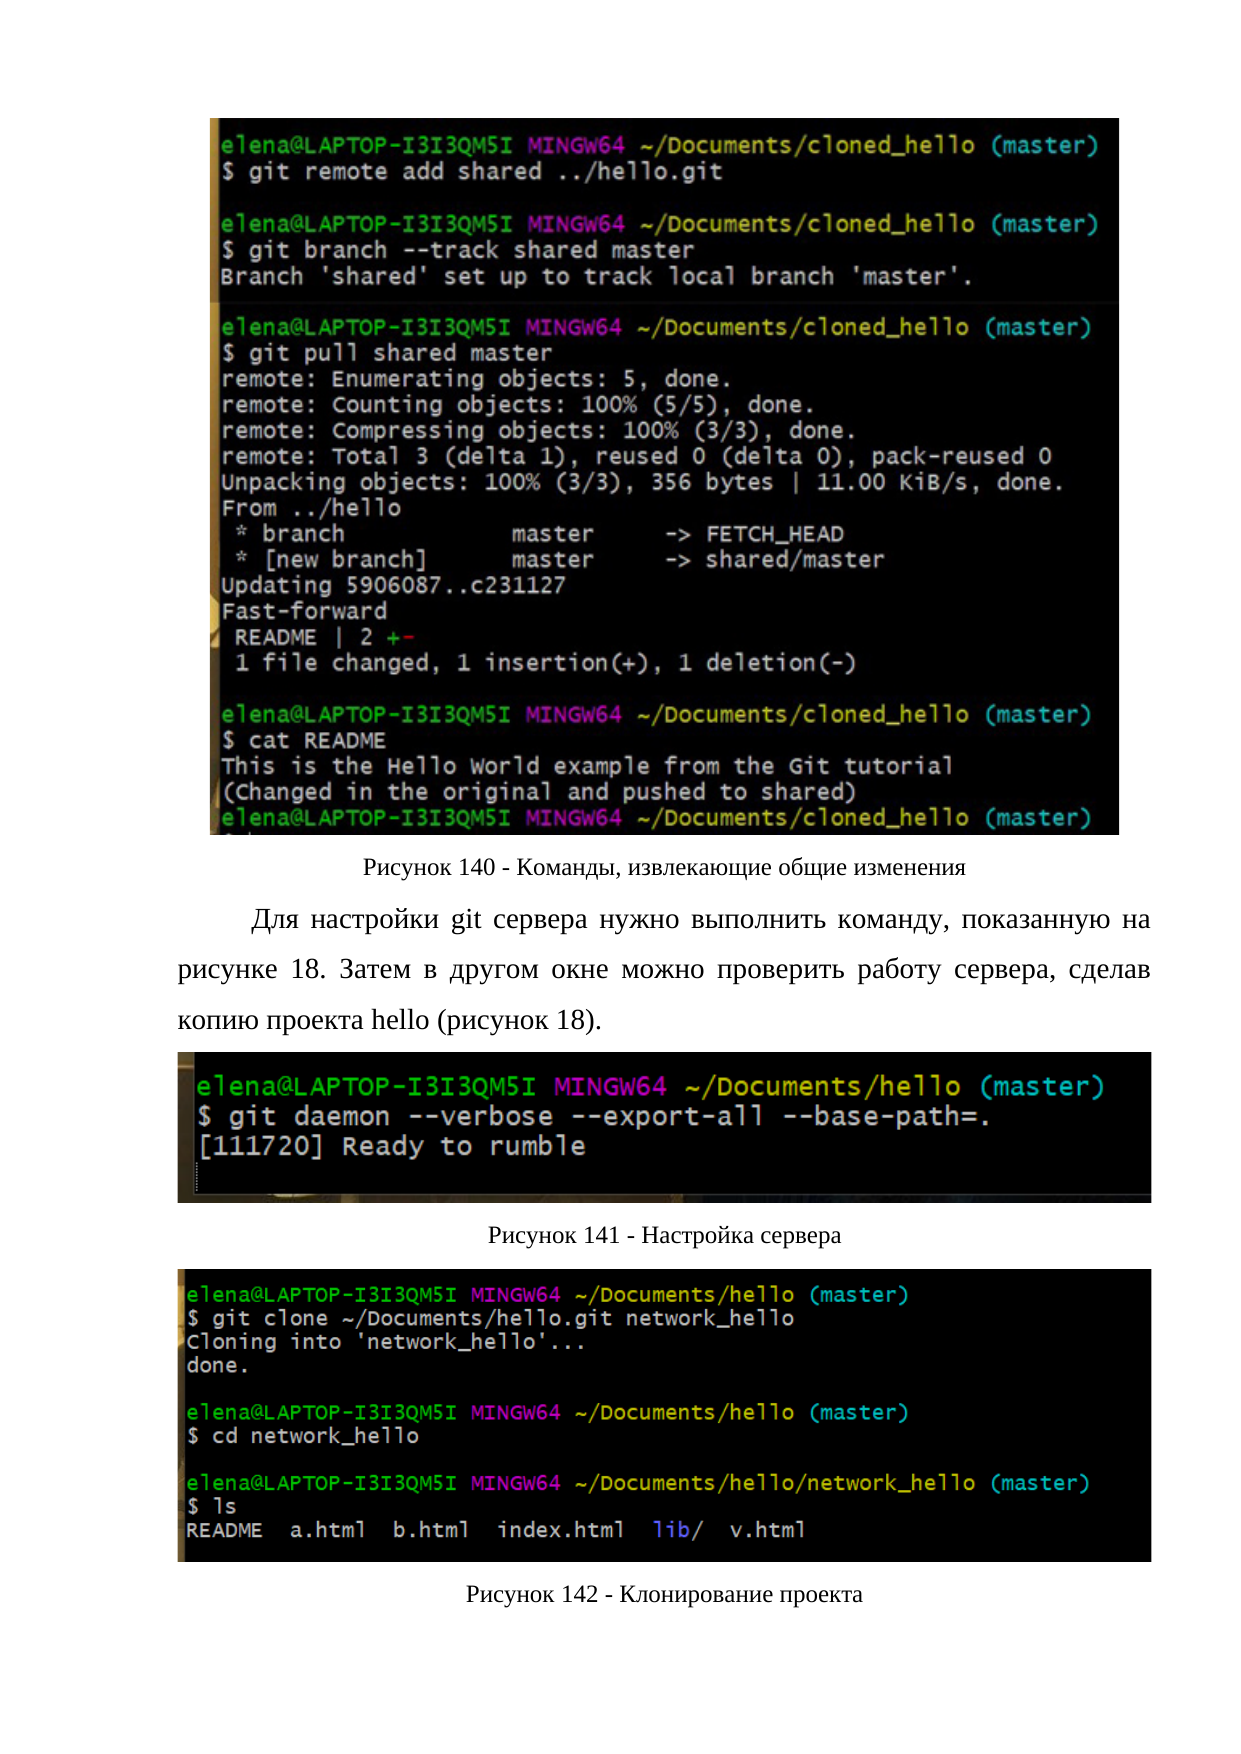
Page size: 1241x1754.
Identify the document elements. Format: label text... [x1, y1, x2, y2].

text Для настройки git сервера нужно выполнить команду, показанную на рисунке 18. Затем в другом окне можно проверить работу сервера, сделав копию проекта hello (рисунок 18). [177, 901, 1152, 1035]
text Рисунок 142 - Клонирование проекта [177, 1579, 1152, 1608]
text Рисунок 140 - Команды, извлекающие общие изменения [177, 852, 1152, 880]
picture [177, 1052, 1152, 1203]
picture [177, 1269, 1152, 1562]
text Рисунок 141 - Настройка сервера [177, 1220, 1152, 1248]
picture [209, 118, 1120, 835]
